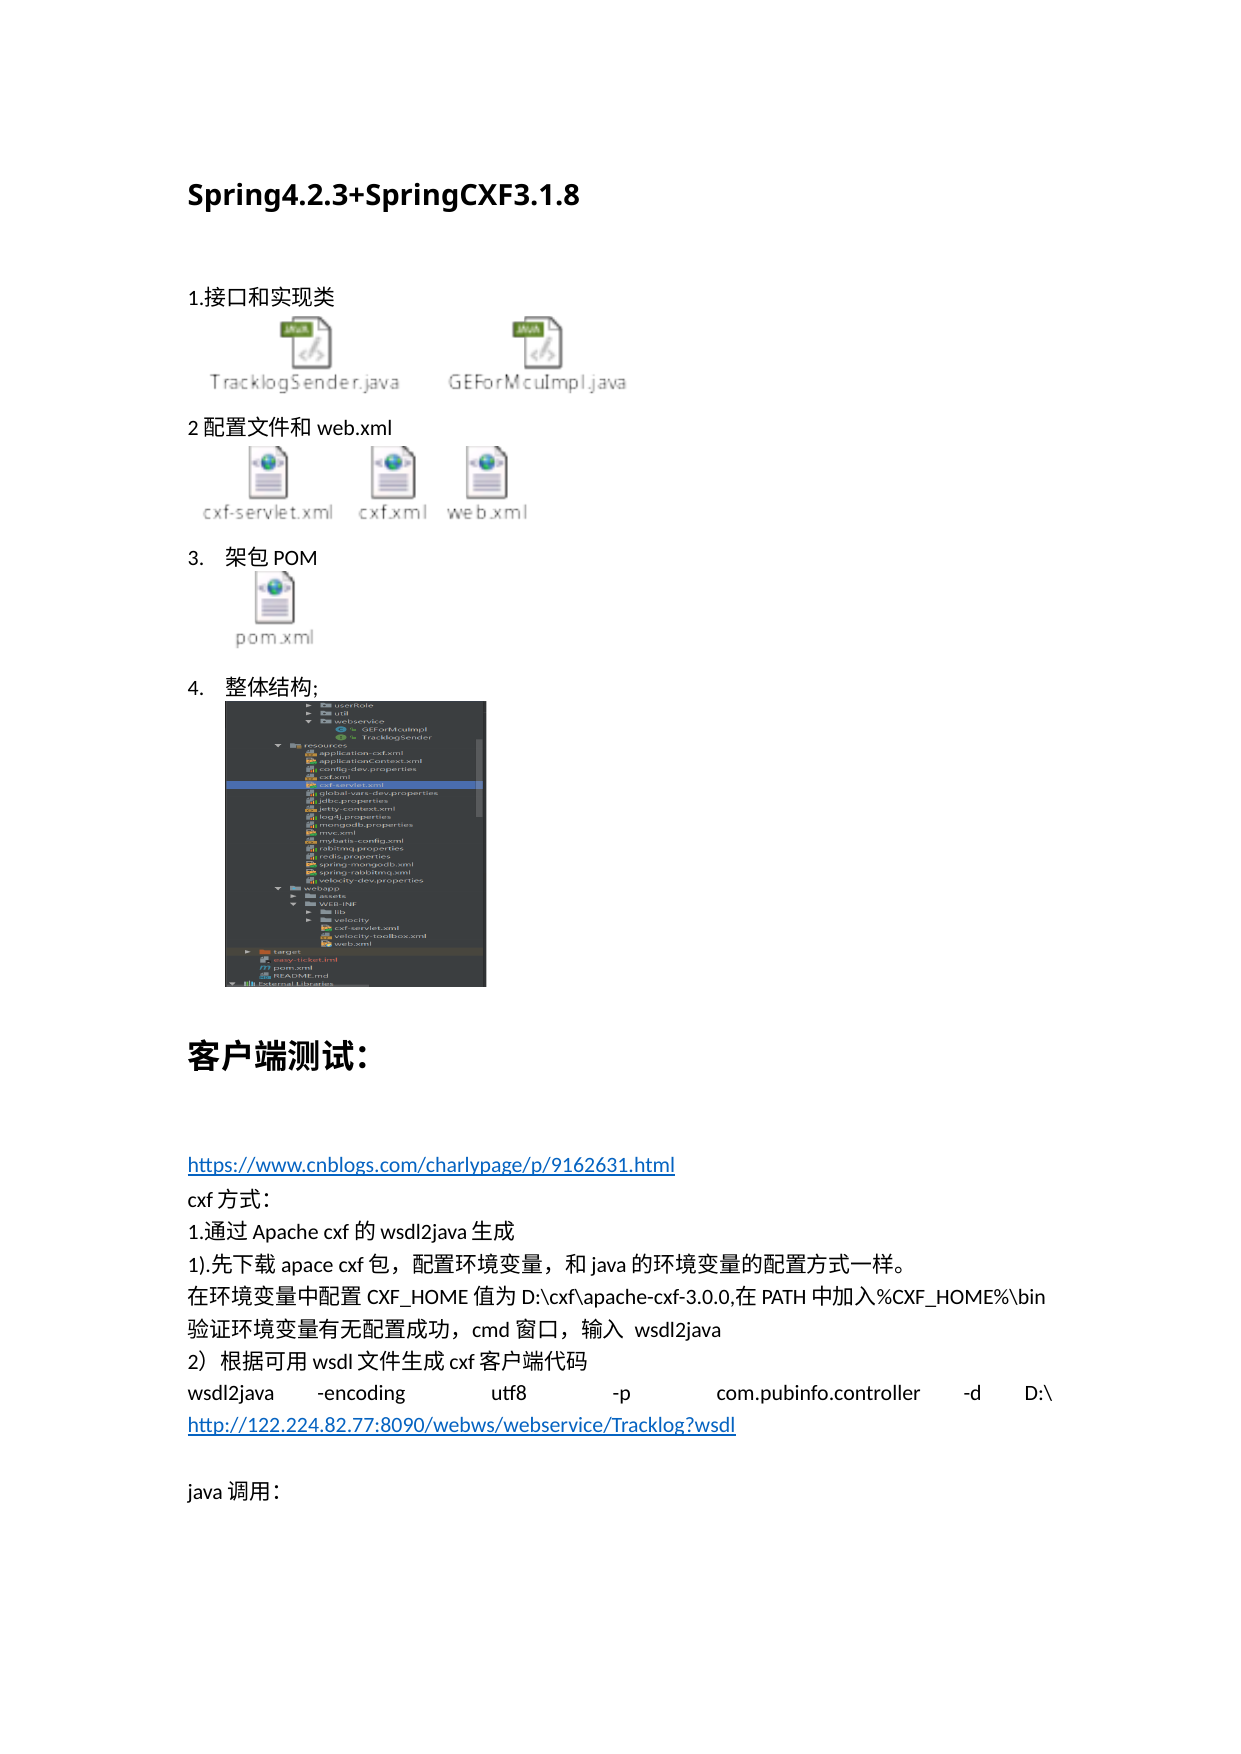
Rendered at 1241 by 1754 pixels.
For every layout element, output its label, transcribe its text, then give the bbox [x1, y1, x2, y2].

text java调用： [187, 1474, 1053, 1506]
list 整体结构; [187, 669, 1053, 702]
list 架包POM [187, 539, 1053, 572]
text 1.接口和实现类 [187, 279, 1053, 312]
subtitle 客户端测试： [187, 1021, 1053, 1086]
text 1).先下载apace cxf包，配置环境变量，和java 的环境变量的配置方式一样。 [187, 1246, 1053, 1279]
text 2配置文件和web.xml [187, 409, 1053, 442]
subtitle Spring4.2.3+SpringCXF3.1.8 [187, 162, 1053, 227]
text 在环境变量中配置CXF_HOME 值为D:\cxf\apache-cxf-3.0.0,在PATH中加入%CXF_HOME%\bin [187, 1279, 1053, 1311]
text 2）根据可用wsdl文件生成cxf客户端代码 [187, 1344, 1053, 1376]
text wsdl2java -encoding utf8 -p com.pubinfo.controller -d D:\ http://122.224.82.77:8090/webws/webservice/Tracklog?wsdl [187, 1376, 1053, 1441]
text https://www.cnblogs.com/charlypage/p/9162631.html [187, 1149, 1053, 1181]
text cxf方式： [187, 1181, 1053, 1214]
picture [225, 701, 487, 987]
text 1.通过Apache cxf 的wsdl2java生成 [187, 1214, 1053, 1246]
text 验证环境变量有无配置成功，cmd 窗口，输入 wsdl2java [187, 1311, 1053, 1344]
